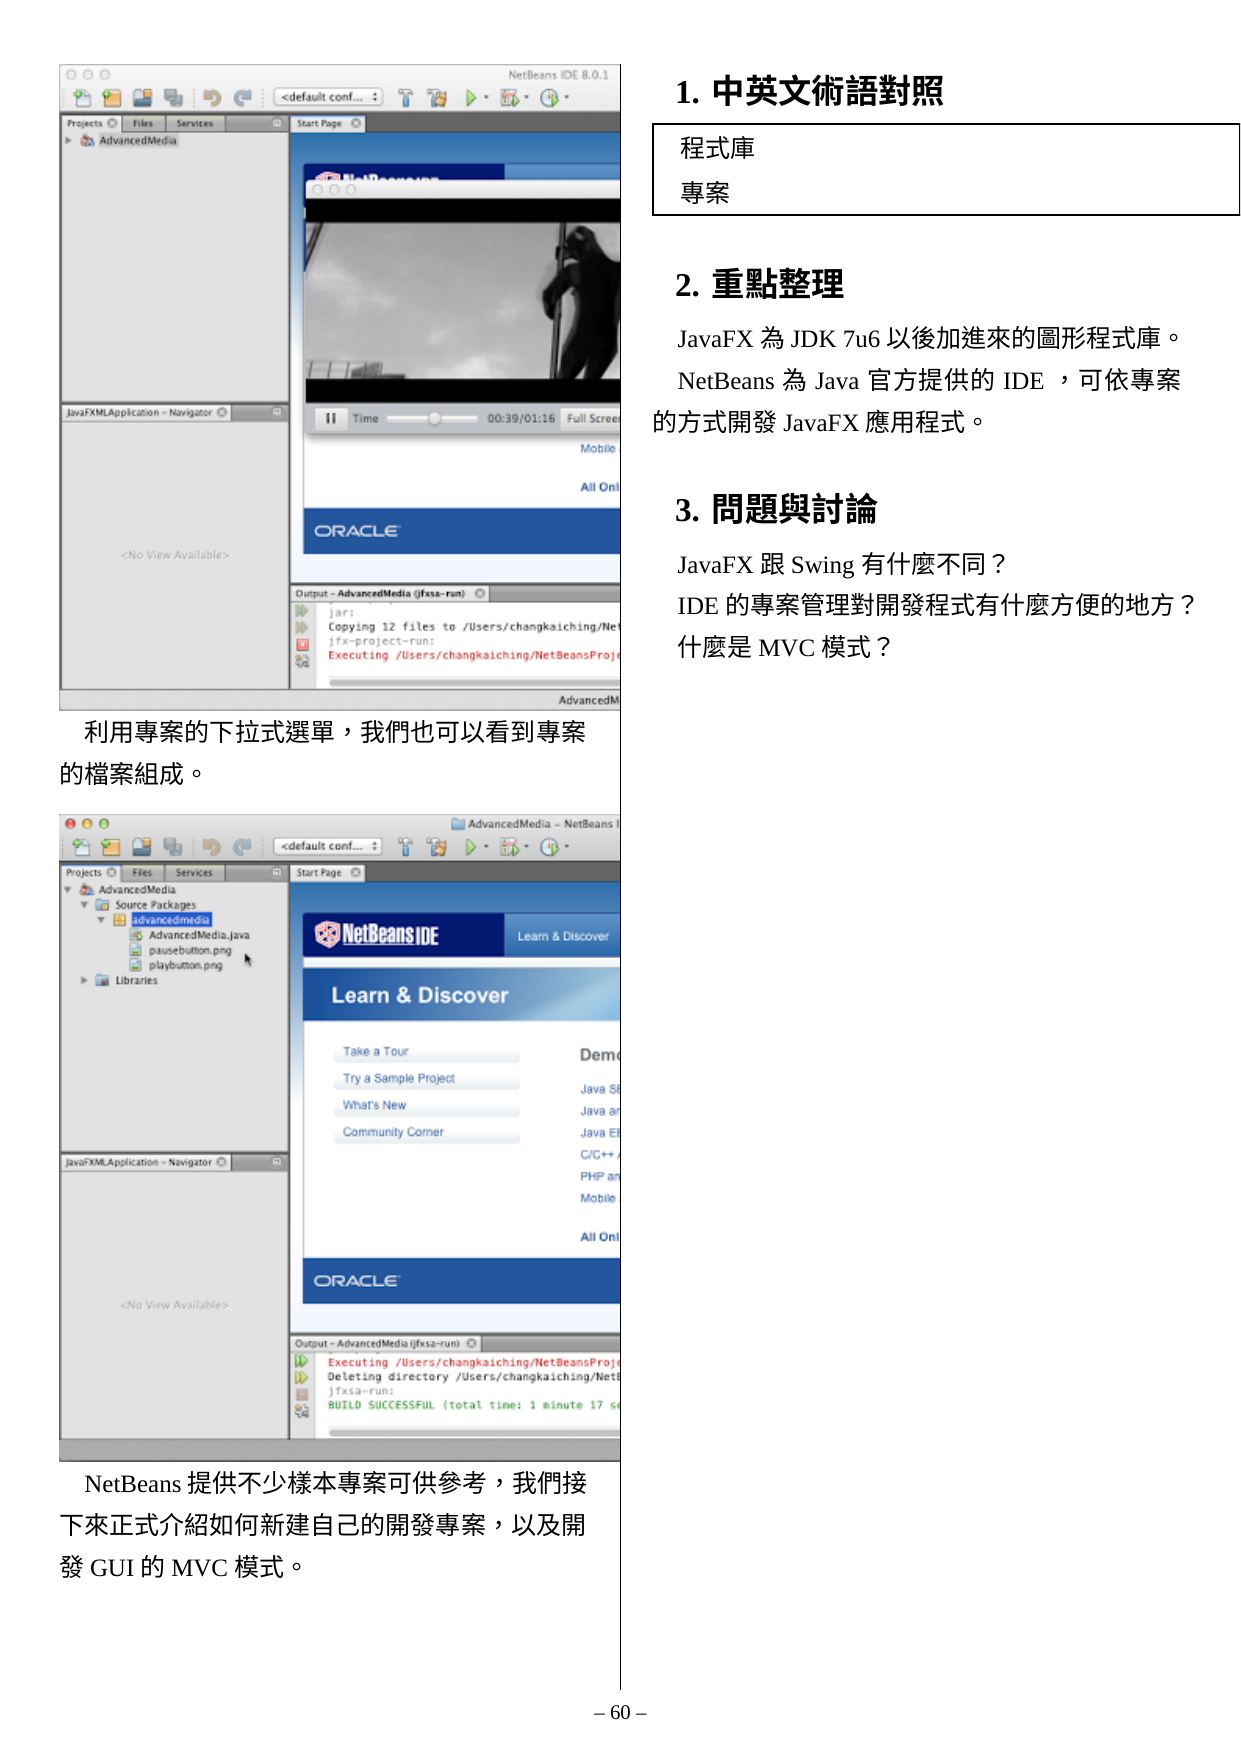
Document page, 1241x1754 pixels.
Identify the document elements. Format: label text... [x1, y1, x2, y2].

text JavaFX 為 JDK 7u6 以後加進來的圖形程式庫。 [652, 316, 1181, 358]
text JavaFX 跟 Swing 有什麼不同？ [652, 541, 1181, 583]
subtitle 問題與討論 [700, 483, 1181, 531]
text NetBeans 提供不少樣本專案可供參考，我們接下來正式介紹如何新建自己的開發專案，以及開發 GUI 的 MVC 模式。 [59, 1462, 588, 1586]
subtitle 中英文術語對照 [700, 64, 1181, 113]
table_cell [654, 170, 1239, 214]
text 利用專案的下拉式選單，我們也可以看到專案的檔案組成。 [59, 711, 588, 793]
picture [59, 64, 620, 711]
text NetBeans 為 Java 官方提供的 IDE ，可依專案的方式開發 JavaFX 應用程式。 [652, 358, 1181, 441]
text 什麼是 MVC 模式？ [652, 625, 1181, 666]
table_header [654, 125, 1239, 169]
picture [59, 814, 620, 1462]
text IDE 的專案管理對開發程式有什麼方便的地方？ [652, 583, 1181, 625]
subtitle 重點整理 [700, 257, 1181, 306]
